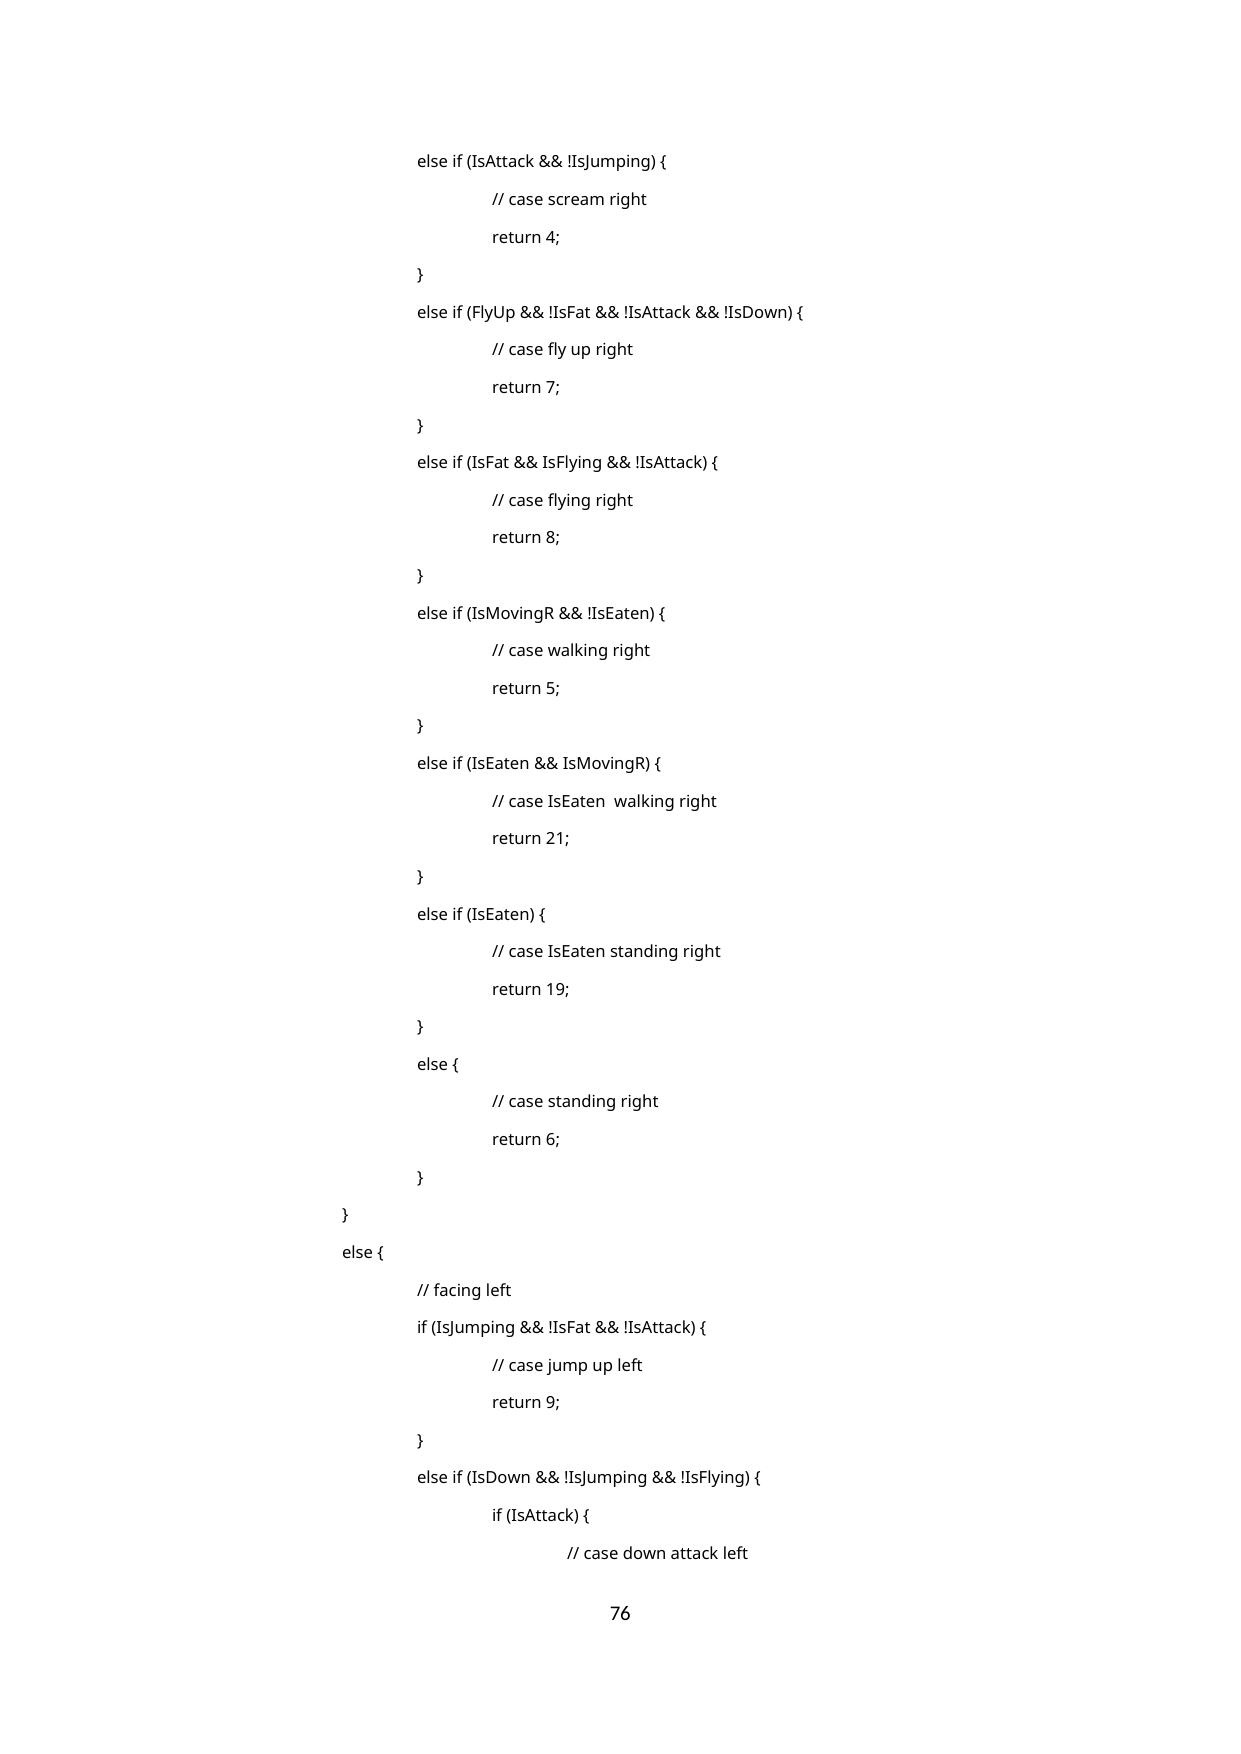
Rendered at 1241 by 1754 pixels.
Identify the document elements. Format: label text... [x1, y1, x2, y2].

text if (IsAttack) { [187, 1504, 1053, 1526]
text else if (FlyUp && !IsFat && !IsAttack && !IsDown) { [187, 300, 1053, 323]
text return 4; [187, 225, 1053, 248]
text return 6; [187, 1128, 1053, 1150]
text return 8; [187, 526, 1053, 549]
text // case jump up left [187, 1353, 1053, 1376]
text } [187, 263, 1053, 286]
text return 5; [187, 676, 1053, 699]
text else if (IsFat && IsFlying && !IsAttack) { [187, 451, 1053, 473]
text else if (IsDown && !IsJumping && !IsFlying) { [187, 1466, 1053, 1489]
text else if (IsMovingR && !IsEaten) { [187, 601, 1053, 624]
text } [187, 864, 1053, 887]
text // case walking right [187, 639, 1053, 662]
text } [187, 714, 1053, 737]
text return 21; [187, 827, 1053, 849]
text } [187, 1165, 1053, 1188]
text else if (IsAttack && !IsJumping) { [187, 150, 1053, 173]
text else { [187, 1052, 1053, 1075]
text // case IsEaten walking right [187, 789, 1053, 812]
text } [187, 1203, 1053, 1226]
text // case flying right [187, 488, 1053, 511]
text } [187, 413, 1053, 436]
text // case IsEaten standing right [187, 940, 1053, 962]
text return 19; [187, 977, 1053, 1000]
text // case scream right [187, 188, 1053, 210]
text } [187, 1015, 1053, 1038]
text } [187, 1428, 1053, 1451]
text // case fly up right [187, 338, 1053, 361]
text // facing left [187, 1278, 1053, 1301]
text if (IsJumping && !IsFat && !IsAttack) { [187, 1316, 1053, 1338]
text else { [187, 1241, 1053, 1263]
text else if (IsEaten && IsMovingR) { [187, 752, 1053, 774]
text else if (IsEaten) { [187, 902, 1053, 925]
text // case down attack left [187, 1541, 1053, 1564]
text return 9; [187, 1391, 1053, 1414]
text // case standing right [187, 1090, 1053, 1113]
text return 7; [187, 376, 1053, 398]
text } [187, 564, 1053, 586]
